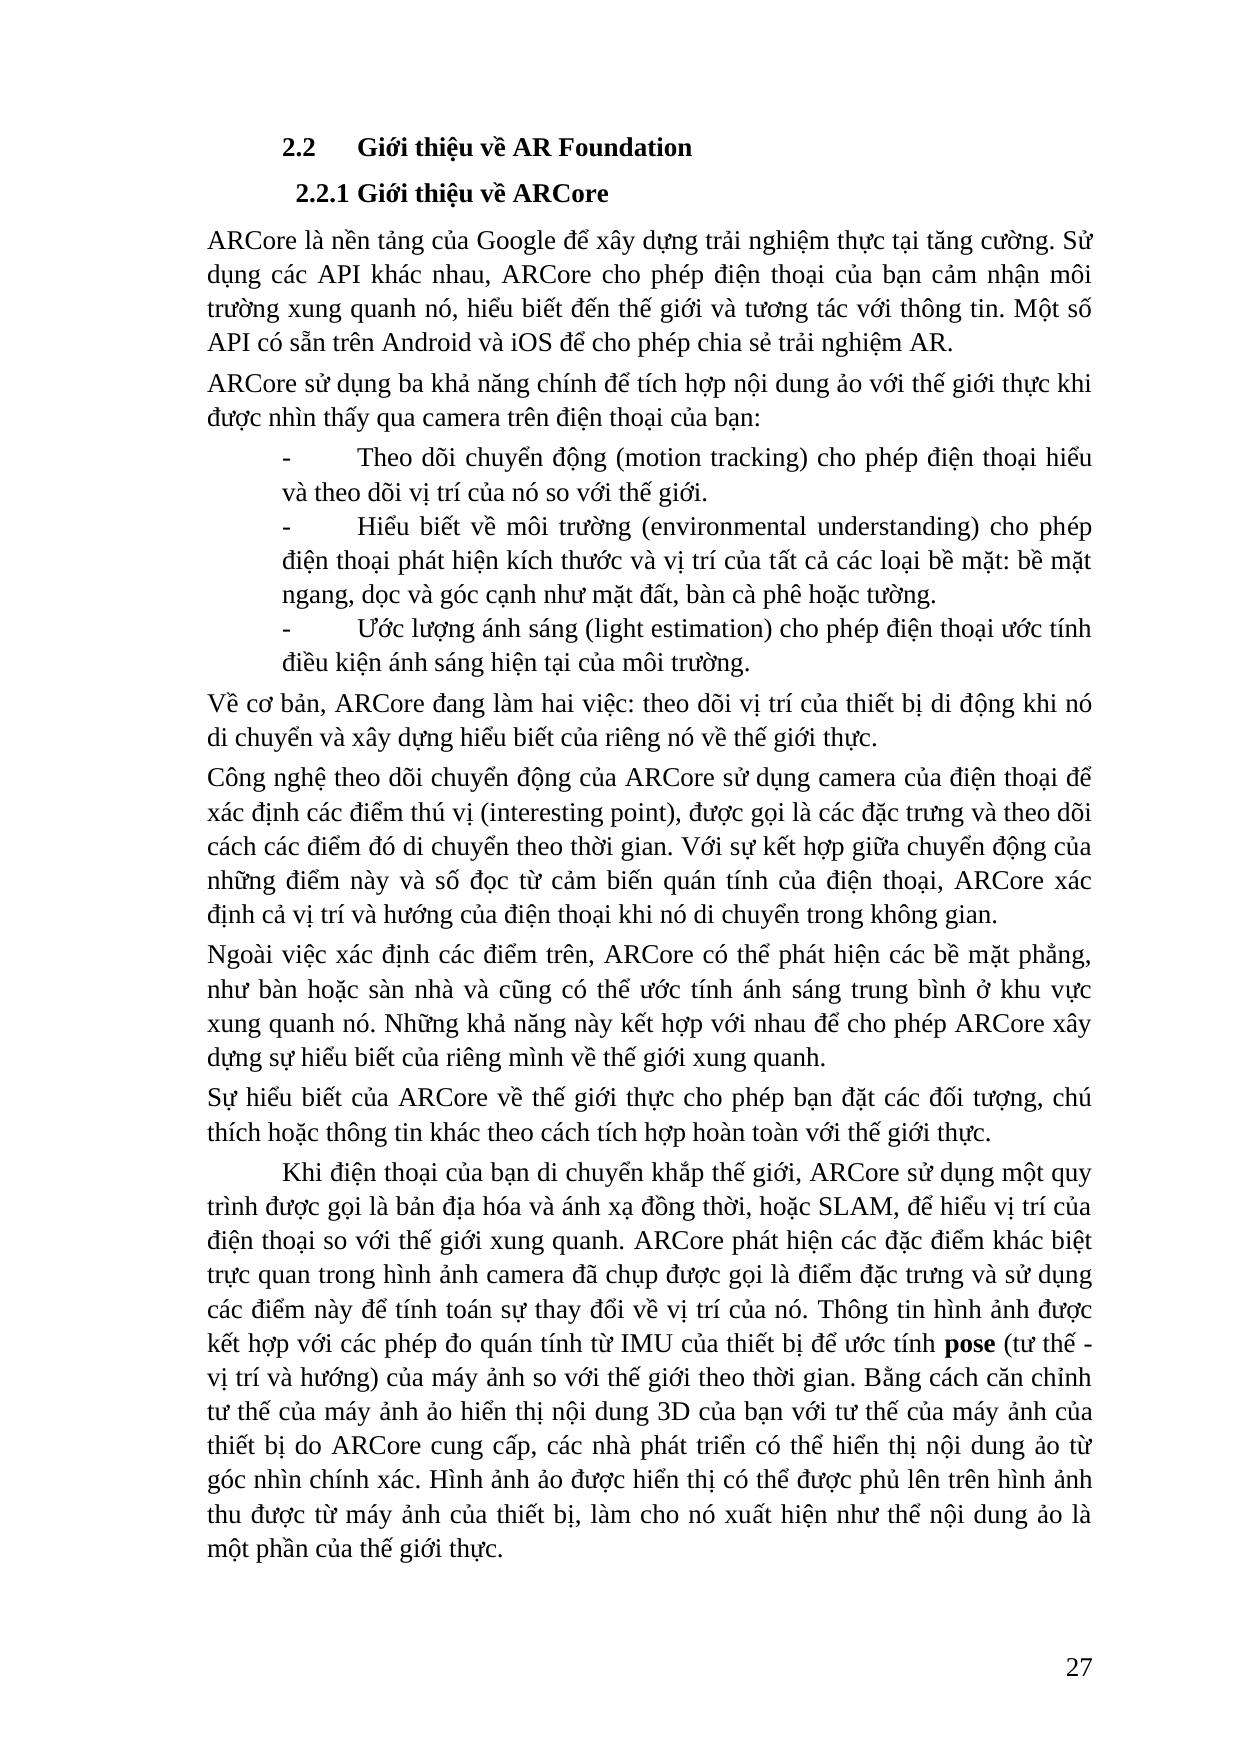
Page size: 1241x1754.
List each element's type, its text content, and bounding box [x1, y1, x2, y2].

list Hiểu biết về môi trường (environmental understanding) cho phép điện thoại phát hiện kích thước và vị trí của tất cả các loại bề mặt: bề mặt ngang, dọc và góc cạnh như mặt đất, bàn cà phê hoặc tường. [282, 510, 1092, 609]
subtitle Giới thiệu về AR Foundation [282, 131, 1092, 162]
subtitle Giới thiệu về ARCore [295, 177, 1092, 208]
text ARCore sử dụng ba khả năng chính để tích hợp nội dung ảo với thế giới thực khi được nhìn thấy qua camera trên điện thoại của bạn: [207, 367, 1092, 432]
text Về cơ bản, ARCore đang làm hai việc: theo dõi vị trí của thiết bị di động khi nó di chuyển và xây dựng hiểu biết của riêng nó về thế giới thực. [207, 687, 1092, 752]
text Sự hiểu biết của ARCore về thế giới thực cho phép bạn đặt các đối tượng, chú thích hoặc thông tin khác theo cách tích hợp hoàn toàn với thế giới thực. [207, 1081, 1092, 1147]
text Công nghệ theo dõi chuyển động của ARCore sử dụng camera của điện thoại để xác định các điểm thú vị (interesting point), được gọi là các đặc trưng và theo dõi cách các điểm đó di chuyển theo thời gian. Với sự kết hợp giữa chuyển động của những điểm này và số đọc từ cảm biến quán tính của điện thoại, ARCore xác định cả vị trí và hướng của điện thoại khi nó di chuyển trong không gian. [207, 761, 1092, 929]
text Khi điện thoại của bạn di chuyển khắp thế giới, ARCore sử dụng một quy trình được gọi là bản địa hóa và ánh xạ đồng thời, hoặc SLAM, để hiểu vị trí của điện thoại so với thế giới xung quanh. ARCore phát hiện các đặc điểm khác biệt trực quan trong hình ảnh camera đã chụp được gọi là điểm đặc trưng và sử dụng các điểm này để tính toán sự thay đổi về vị trí của nó. Thông tin hình ảnh được kết hợp với các phép đo quán tính từ IMU của thiết bị để ước tính pose (tư thế - vị trí và hướng) của máy ảnh so với thế giới theo thời gian. Bằng cách căn chỉnh tư thế của máy ảnh ảo hiển thị nội dung 3D của bạn với tư thế của máy ảnh của thiết bị do ARCore cung cấp, các nhà phát triển có thể hiển thị nội dung ảo từ góc nhìn chính xác. Hình ảnh ảo được hiển thị có thể được phủ lên trên hình ảnh thu được từ máy ảnh của thiết bị, làm cho nó xuất hiện như thể nội dung ảo là một phần của thế giới thực. [207, 1156, 1092, 1563]
text ARCore là nền tảng của Google để xây dựng trải nghiệm thực tại tăng cường. Sử dụng các API khác nhau, ARCore cho phép điện thoại của bạn cảm nhận môi trường xung quanh nó, hiểu biết đến thế giới và tương tác với thông tin. Một số API có sẵn trên Android và iOS để cho phép chia sẻ trải nghiệm AR. [207, 224, 1092, 358]
list Ước lượng ánh sáng (light estimation) cho phép điện thoại ước tính điều kiện ánh sáng hiện tại của môi trường. [282, 612, 1092, 678]
list Theo dõi chuyển động (motion tracking) cho phép điện thoại hiểu và theo dõi vị trí của nó so với thế giới. [282, 441, 1092, 507]
text Ngoài việc xác định các điểm trên, ARCore có thể phát hiện các bề mặt phẳng, như bàn hoặc sàn nhà và cũng có thể ước tính ánh sáng trung bình ở khu vực xung quanh nó. Những khả năng này kết hợp với nhau để cho phép ARCore xây dựng sự hiểu biết của riêng mình về thế giới xung quanh. [207, 938, 1092, 1072]
